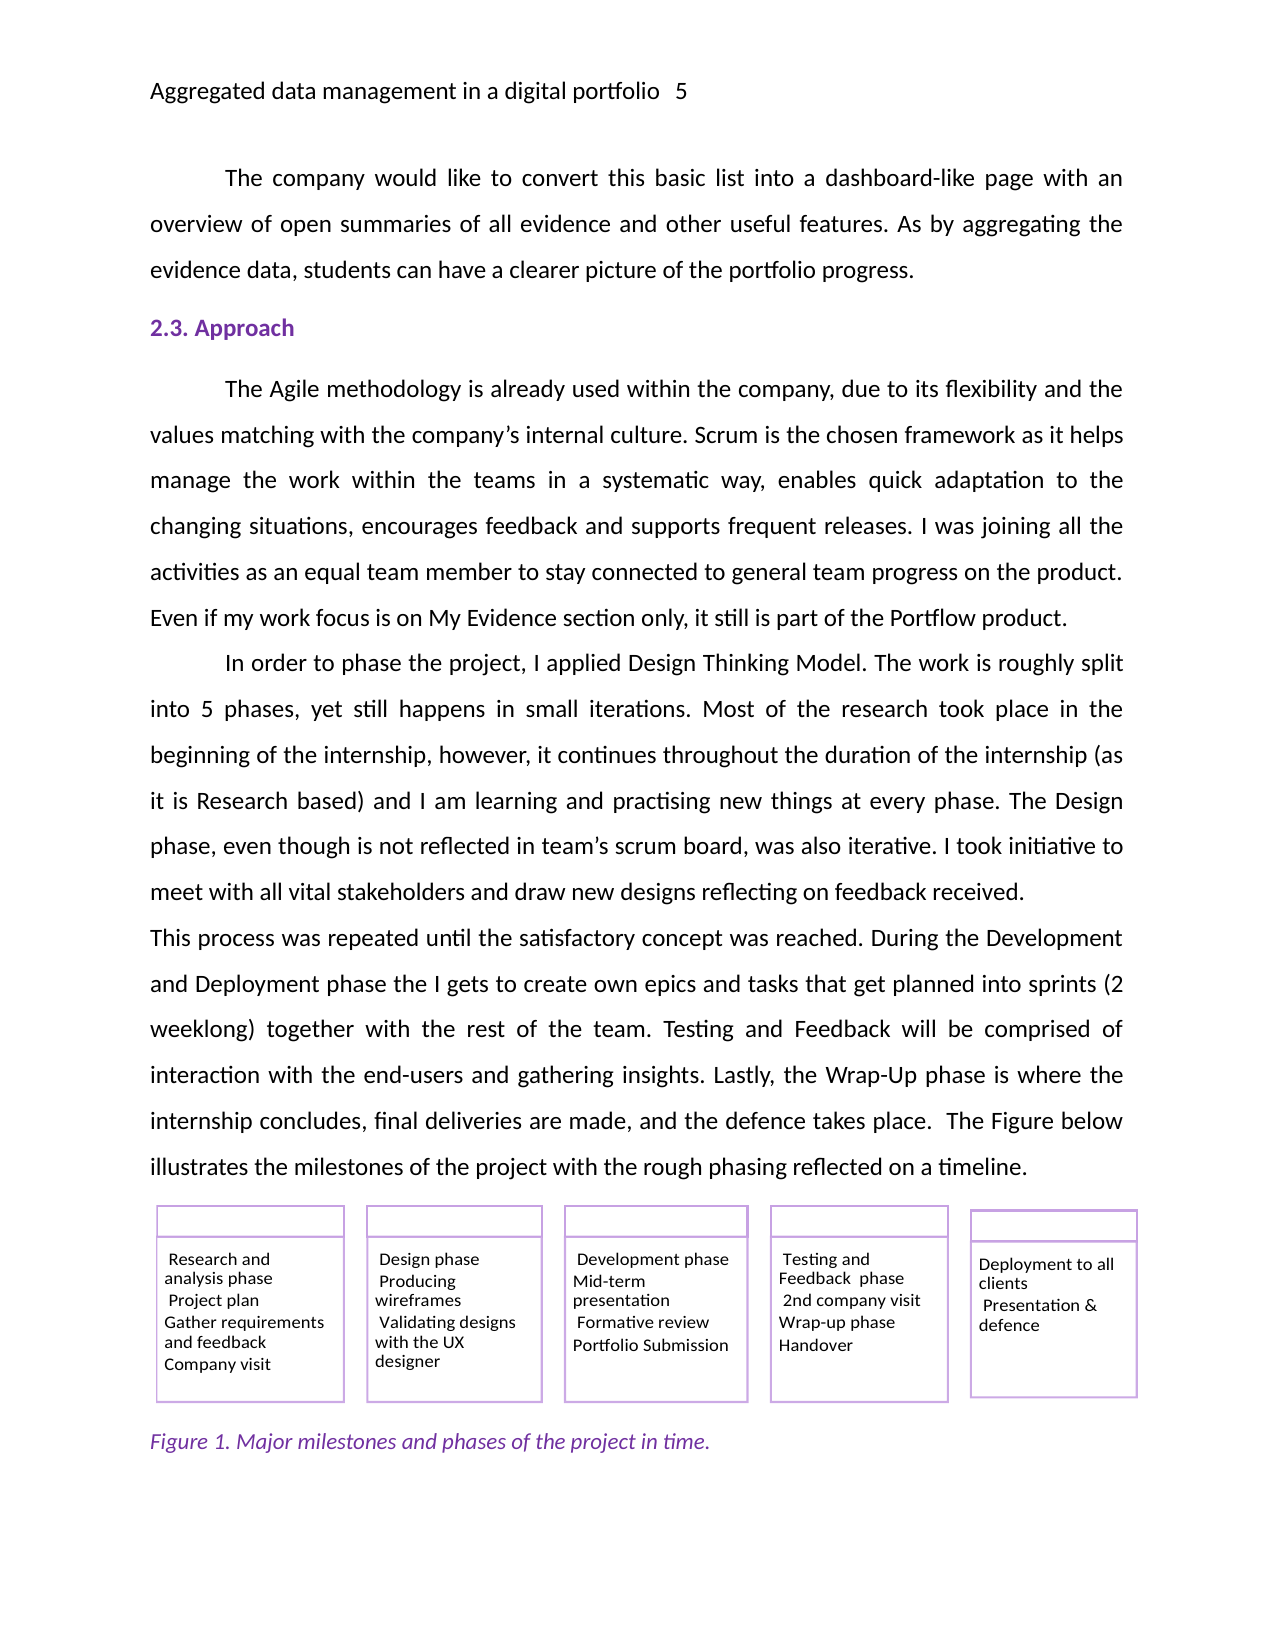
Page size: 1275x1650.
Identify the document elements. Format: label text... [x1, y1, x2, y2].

text This process was repeated until the satisfactory concept was reached. During the Development and Deployment phase the I gets to create own epics and tasks that get planned into sprints (2 weeklong) together with the rest of the team. Testing and Feedback will be comprised of interaction with the end-users and gathering insights. Lastly, the Wrap-Up phase is where the internship concludes, final deliveries are made, and the defence takes place. The Figure below illustrates the milestones of the project with the rough phasing reflected on a timeline. [150, 922, 1125, 1181]
subtitle 2.3. Approach [150, 312, 1125, 343]
text Figure 1. Major milestones and phases of the project in time. [150, 1427, 1125, 1455]
text In order to phase the project, I applied Design Thinking Model. The work is roughly split into 5 phases, yet still happens in small iterations. Most of the research took place in the beginning of the internship, however, it continues throughout the duration of the internship (as it is Research based) and I am learning and practising new things at every phase. The Design phase, even though is not reflected in team’s scrum board, was also iterative. I took initiative to meet with all vital stakeholders and draw new designs reflecting on feedback received. [150, 648, 1125, 907]
text The Agile methodology is already used within the company, due to its flexibility and the values matching with the company’s internal culture. Scrum is the chosen framework as it helps manage the work within the teams in a systematic way, enables quick adaptation to the changing situations, encourages feedback and supports frequent releases. I was joining all the activities as an equal team member to stay connected to general team progress on the product. Even if my work focus is on My Evidence section only, it still is part of the Portflow product. [150, 373, 1125, 632]
text The company would like to convert this basic list into a dashboard-like page with an overview of open summaries of all evidence and other useful features. As by aggregating the evidence data, students can have a clearer picture of the portfolio progress. [150, 162, 1125, 284]
